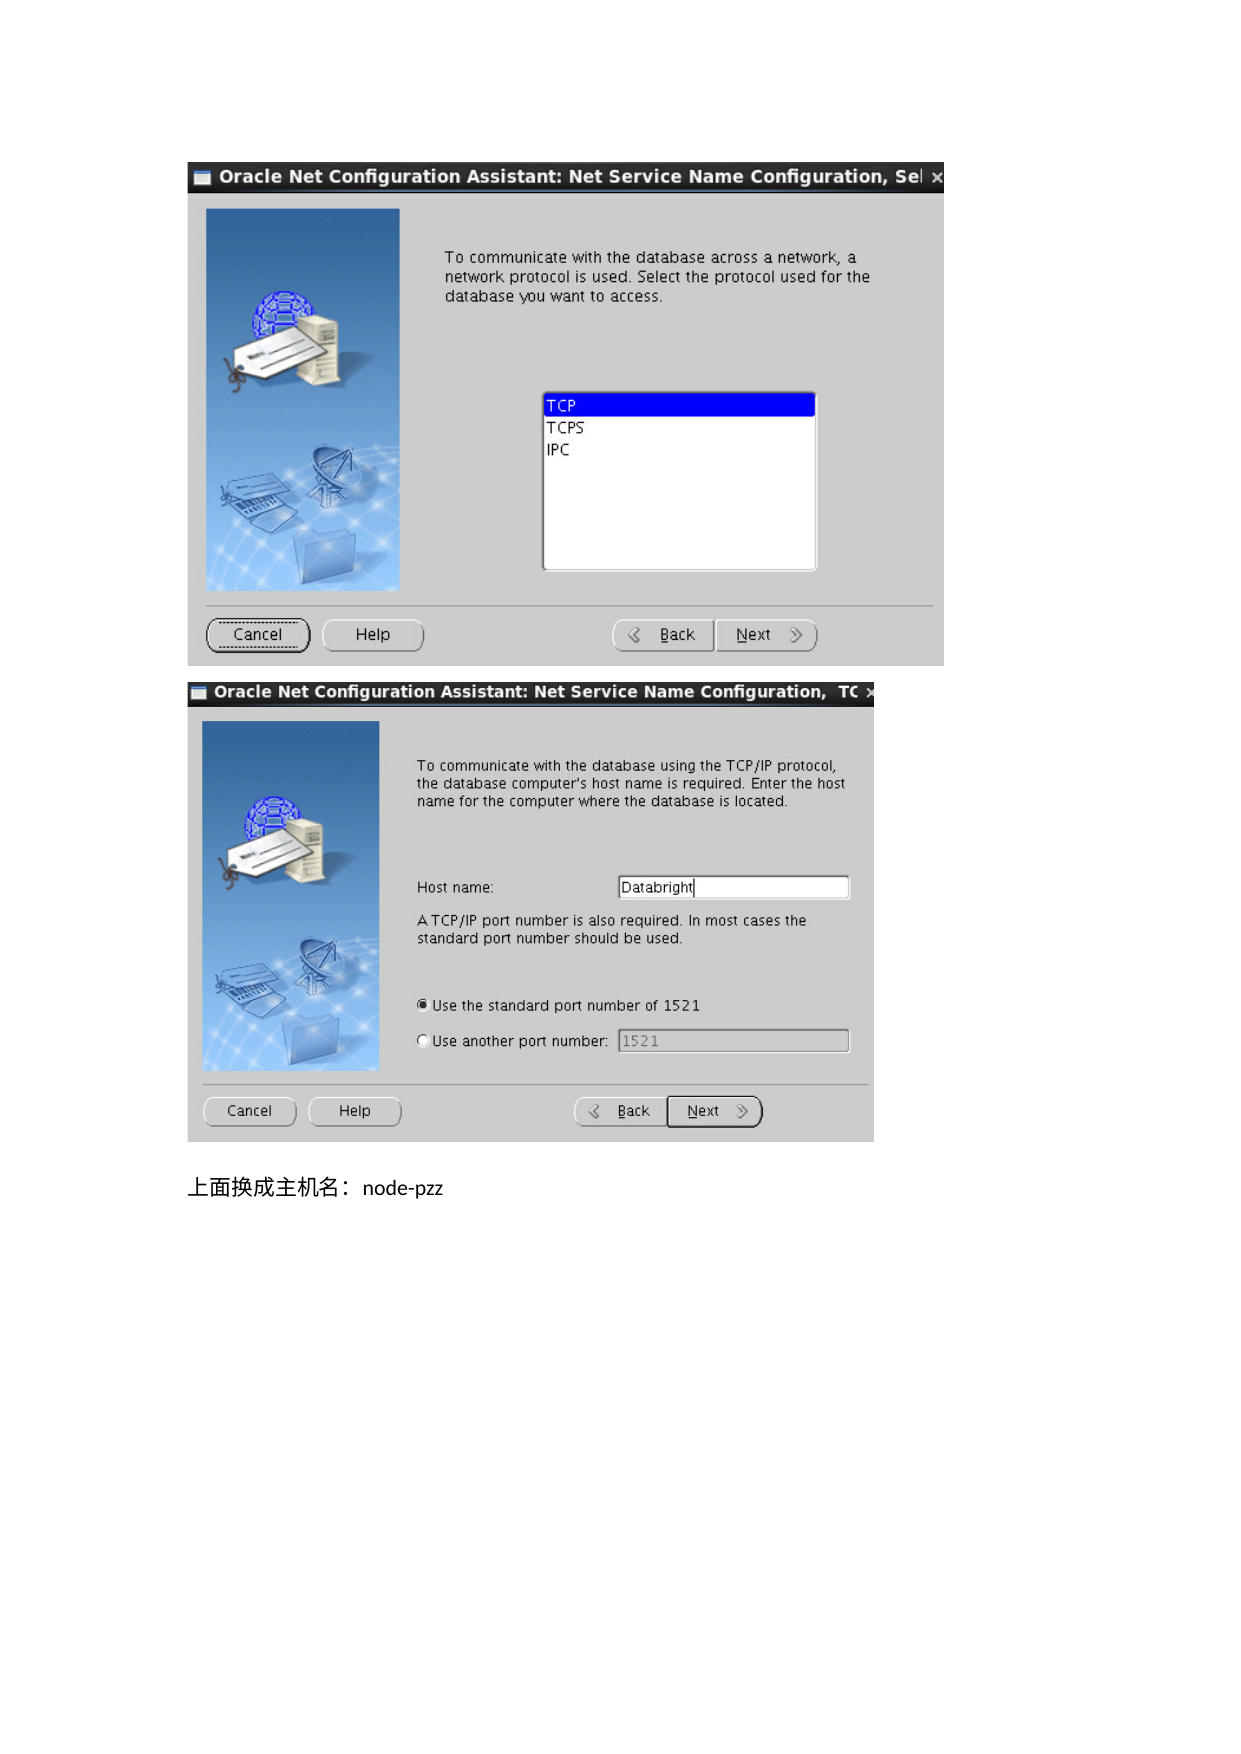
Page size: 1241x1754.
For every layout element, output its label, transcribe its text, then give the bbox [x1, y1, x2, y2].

text 上面换成主机名：node-pzz [187, 1169, 1053, 1202]
picture [187, 682, 874, 1142]
picture [187, 162, 944, 666]
